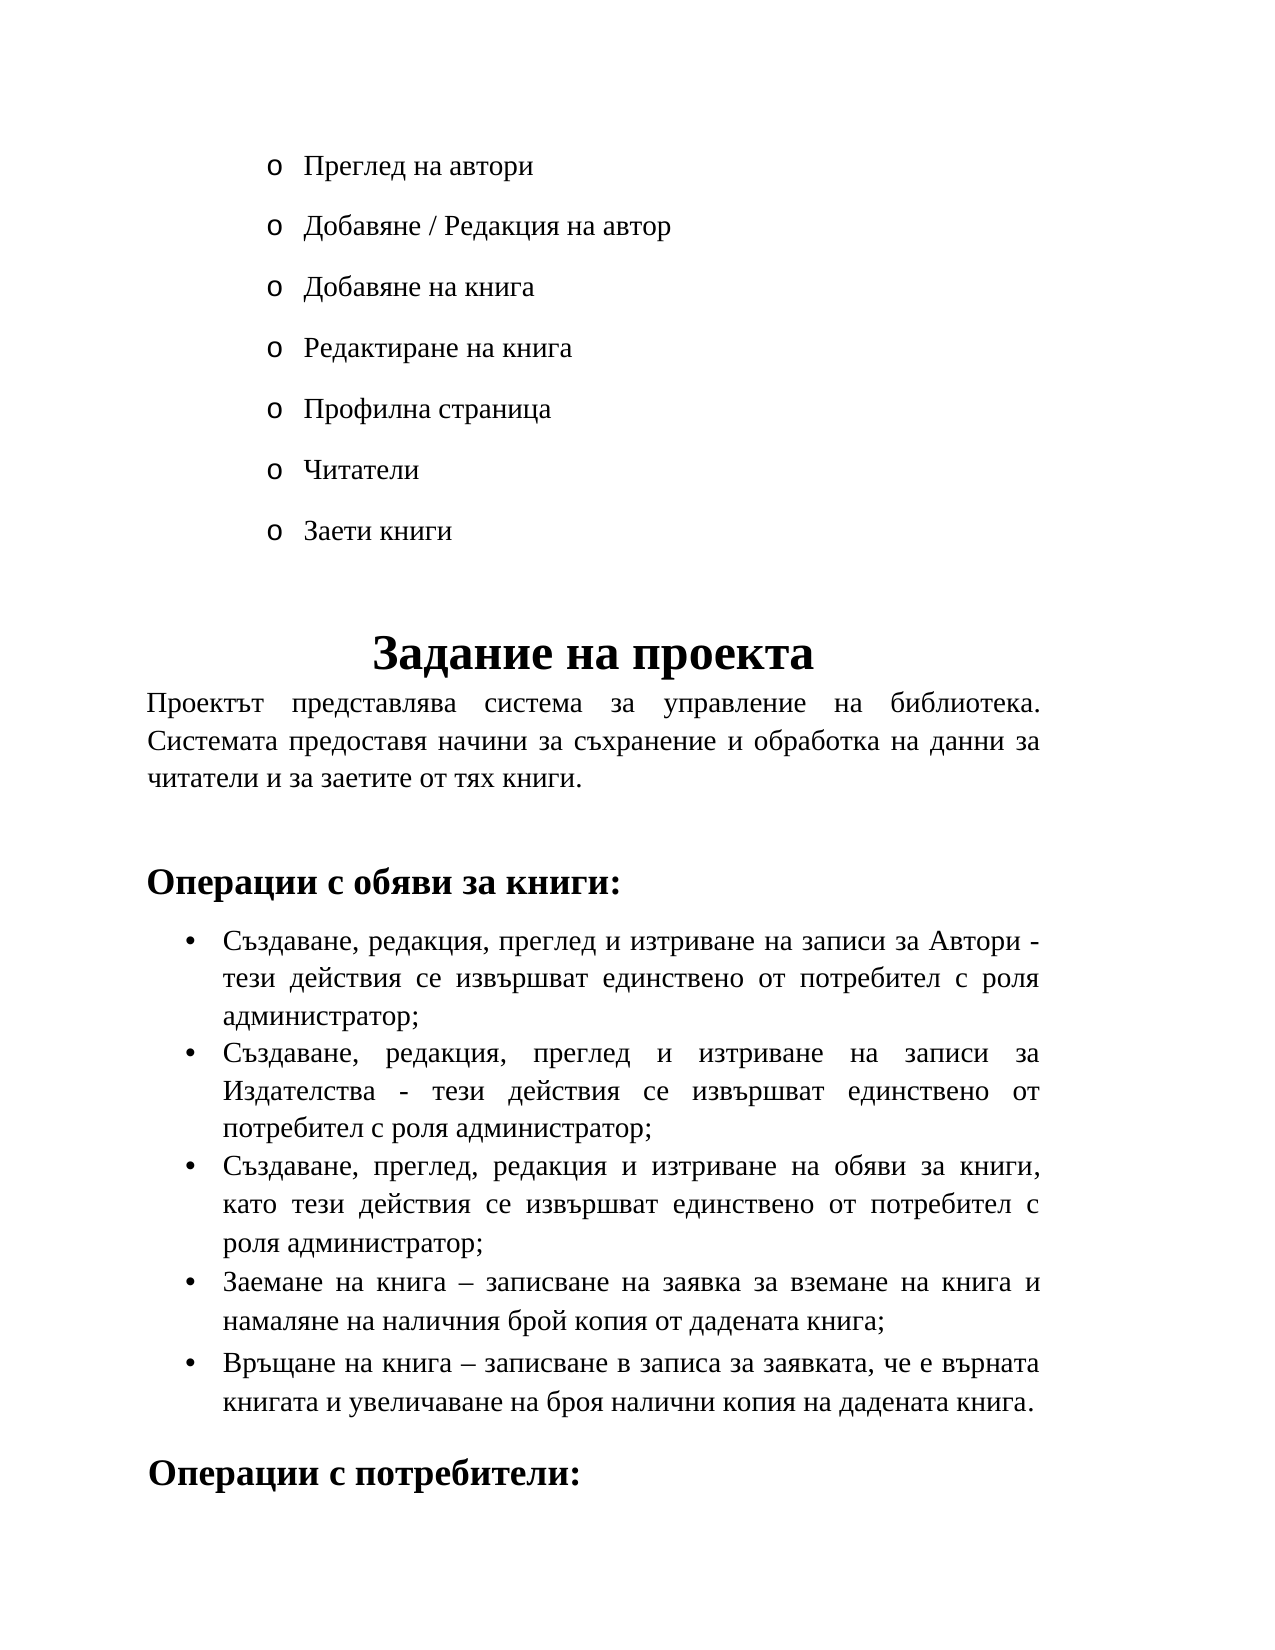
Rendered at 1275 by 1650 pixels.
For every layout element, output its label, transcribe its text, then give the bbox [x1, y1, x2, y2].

list Създаване, редакция, преглед и изтриване на записи за Издателства - тези действия се извършват единствено от потребител с роля администратор; [185, 1035, 1041, 1144]
list Добавяне / Редакция на автор [266, 208, 782, 244]
text Операции с потребители: [148, 1450, 1127, 1493]
list Преглед на автори [266, 148, 782, 184]
list Заемане на книга – записване на заявка за вземане на книга и намаляне на наличния брой копия от дадената книга; [185, 1264, 1041, 1337]
list Създаване, преглед, редакция и изтриване на обяви за книги, като тези действия се извършват единствено от потребител с роля администратор; [185, 1148, 1041, 1259]
list Добавяне на книга [266, 269, 782, 305]
subtitle Задание на проекта [148, 623, 1038, 681]
text Проектът представлява система за управление на библиотека. Системата предоставя начини за съхранение и обработка на данни за читатели и за заетите от тях книги. [146, 685, 1041, 794]
list Профилна страница [266, 391, 782, 427]
list Връщане на книга – записване в записа за заявката, че е върната книгата и увеличаване на броя налични копия на дадената книга. [185, 1345, 1041, 1418]
list Създаване, редакция, преглед и изтриване на записи за Автори - тези действия се извършват единствено от потребител с роля администратор; [185, 922, 1041, 1031]
list Читатели [266, 452, 782, 488]
list Редактиране на книга [266, 330, 782, 366]
text Операции с обяви за книги: [146, 859, 1127, 903]
list Заети книги [266, 513, 782, 549]
